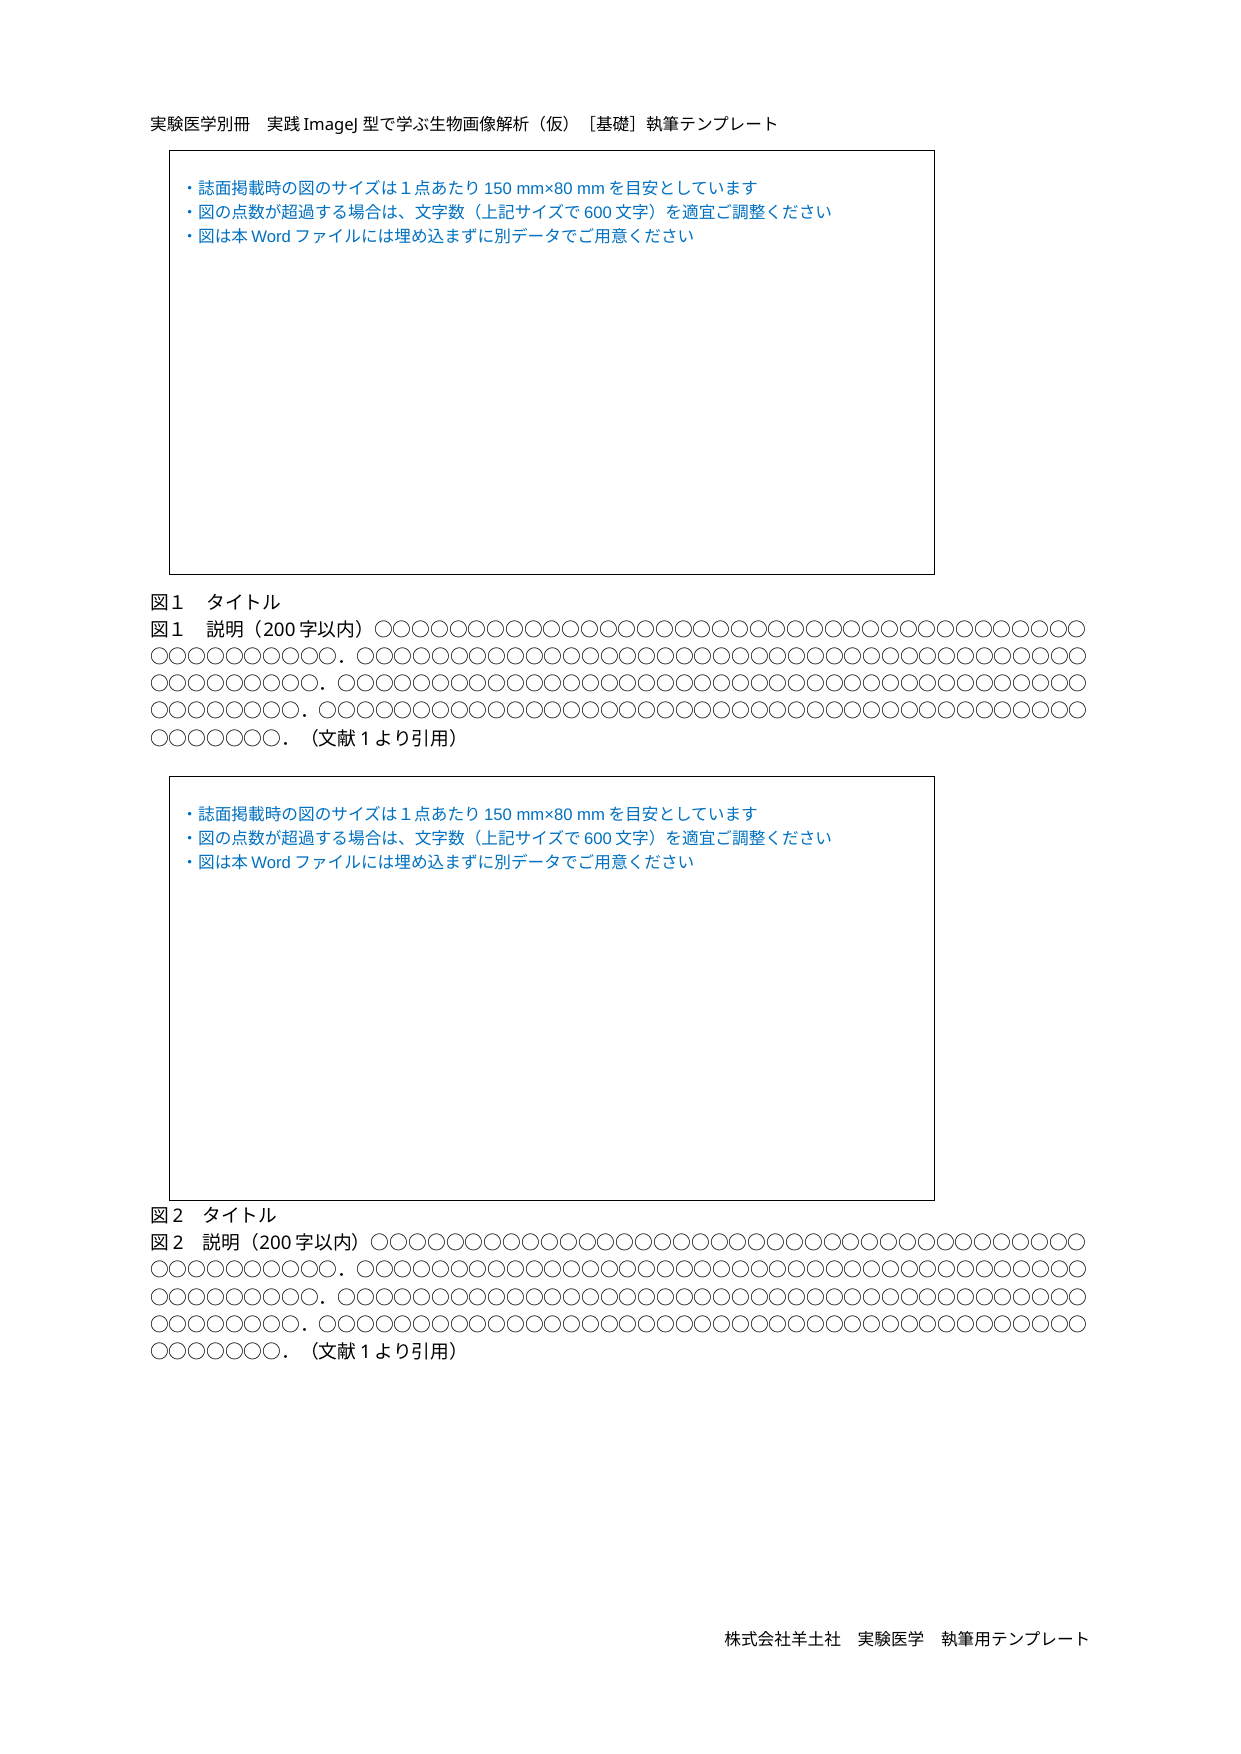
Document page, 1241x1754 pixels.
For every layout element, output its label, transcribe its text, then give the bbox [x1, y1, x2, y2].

text 図2 タイトル [150, 1201, 1090, 1228]
text 図１ タイトル [150, 587, 1090, 614]
text 図１ 説明（200字以内）○○○○○○○○○○○○○○○○○○○○○○○○○○○○○○○○○○○○○○○○○○○○○○○○．○○○○○○○○○○○○○○○○○○○○○○○○○○○○○○○○○○○○○○○○○○○○○○○○．○○○○○○○○○○○○○○○○○○○○○○○○○○○○○○○○○○○○○○○○○○○○○○○○．○○○○○○○○○○○○○○○○○○○○○○○○○○○○○○○○○○○○○○○○○○○○○○○○．（文献1より引用） [150, 614, 1090, 750]
text 図2 説明（200字以内）○○○○○○○○○○○○○○○○○○○○○○○○○○○○○○○○○○○○○○○○○○○○○○○○．○○○○○○○○○○○○○○○○○○○○○○○○○○○○○○○○○○○○○○○○○○○○○○○○．○○○○○○○○○○○○○○○○○○○○○○○○○○○○○○○○○○○○○○○○○○○○○○○○．○○○○○○○○○○○○○○○○○○○○○○○○○○○○○○○○○○○○○○○○○○○○○○○○．（文献1より引用） [150, 1228, 1090, 1364]
